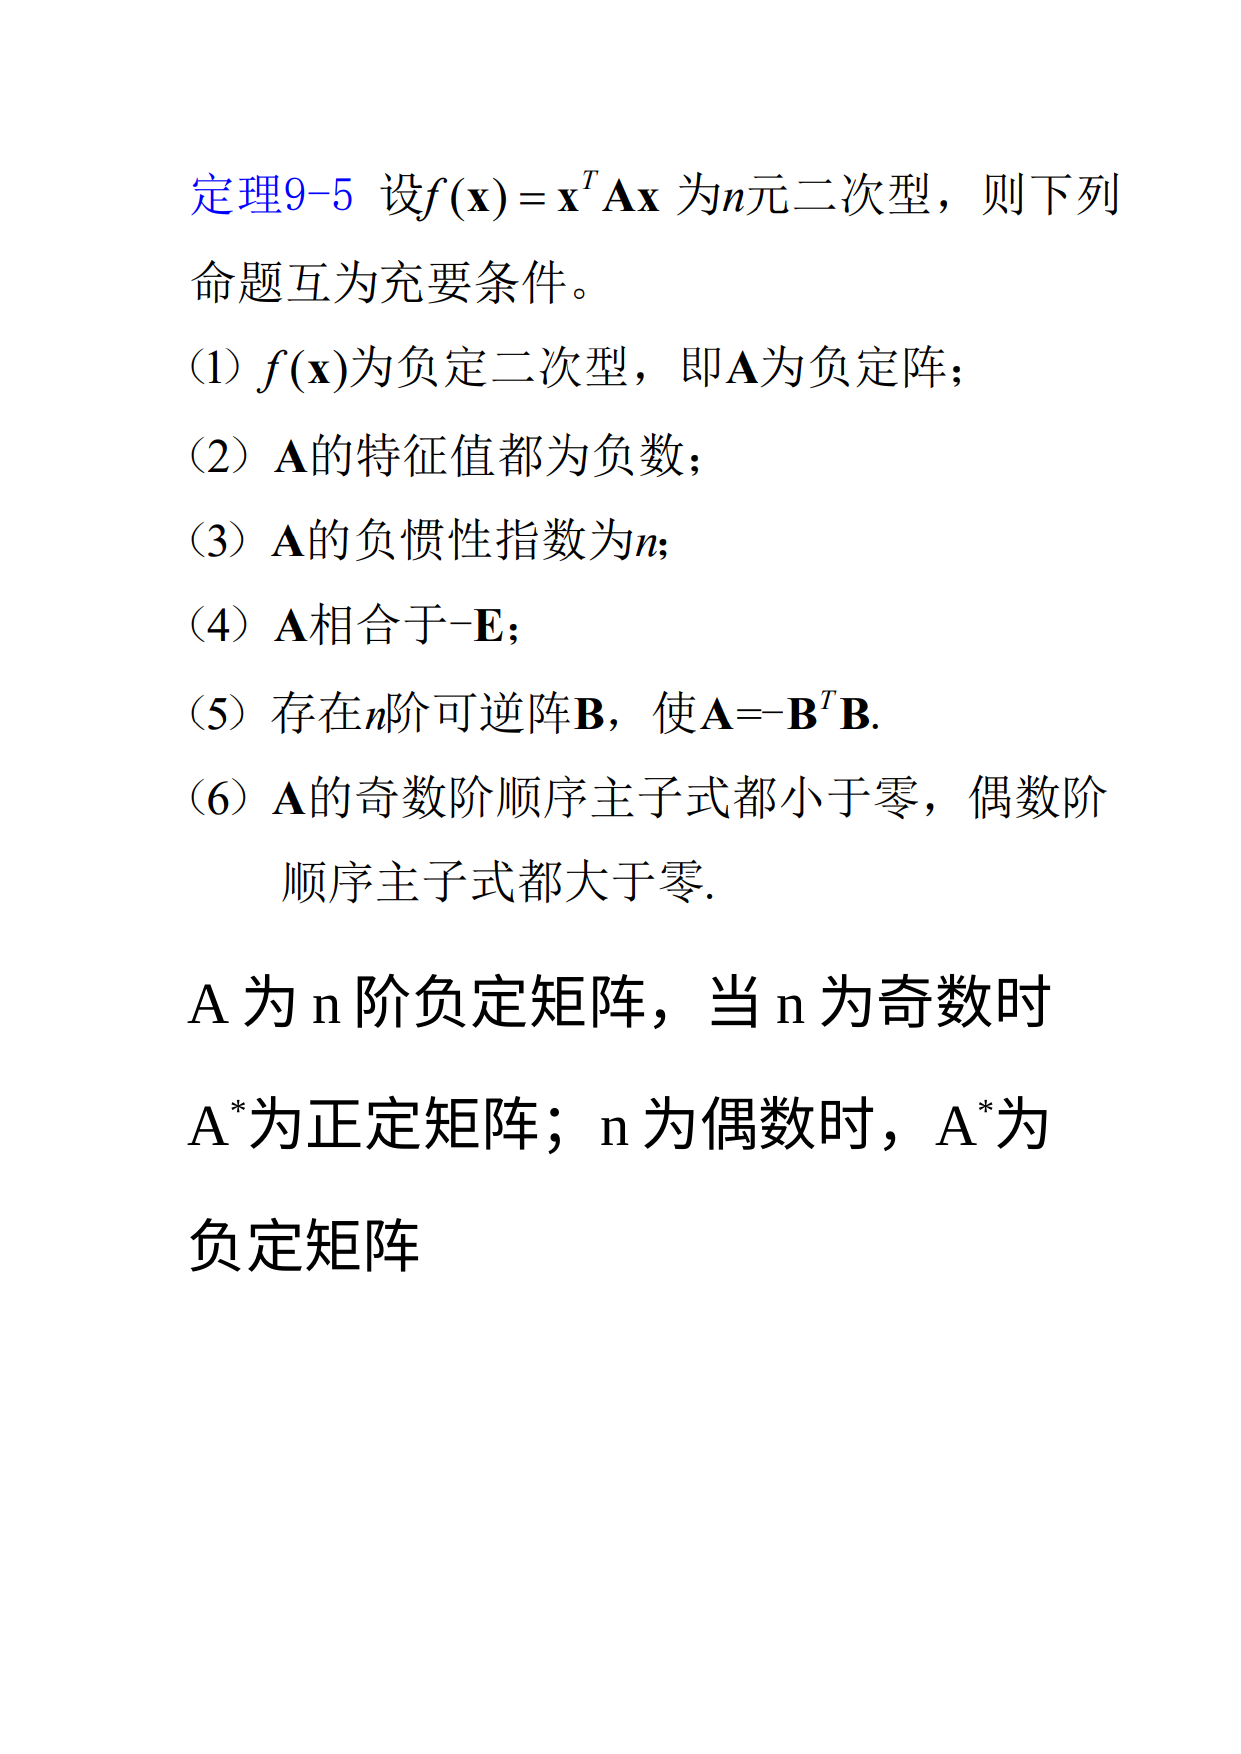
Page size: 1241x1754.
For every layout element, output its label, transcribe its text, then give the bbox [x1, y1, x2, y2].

picture [187, 162, 1138, 910]
text A为n阶负定矩阵，当n为奇数时A*为正定矩阵；n为偶数时，A*为负定矩阵 [187, 949, 1053, 1290]
